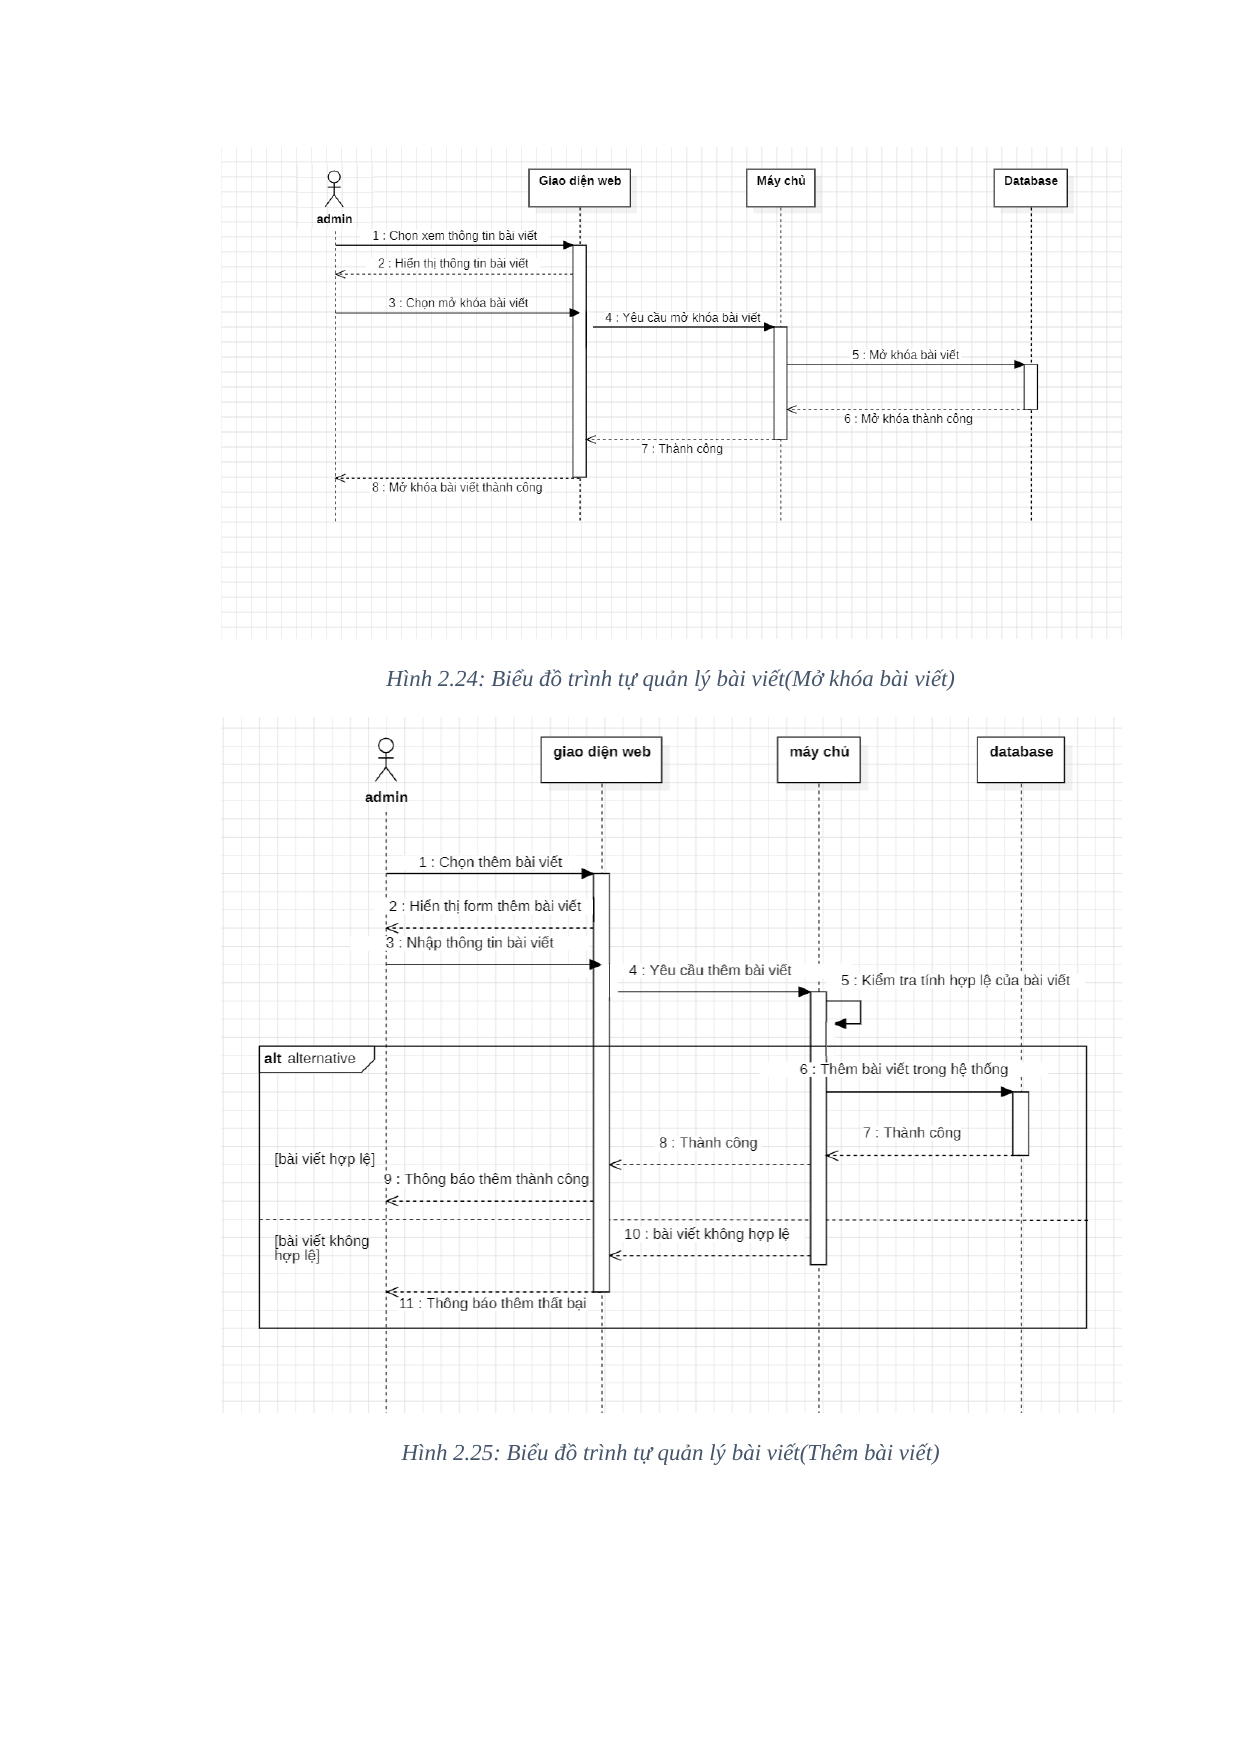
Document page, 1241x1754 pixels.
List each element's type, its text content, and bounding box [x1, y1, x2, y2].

picture [221, 147, 1123, 639]
text Hình 2.24: Biểu đồ trình tự quản lý bài viết(Mở khóa bài viết) [221, 665, 1122, 691]
text Hình 2.25: Biểu đồ trình tự quản lý bài viết(Thêm bài viết) [221, 1439, 1122, 1465]
picture [221, 717, 1123, 1413]
